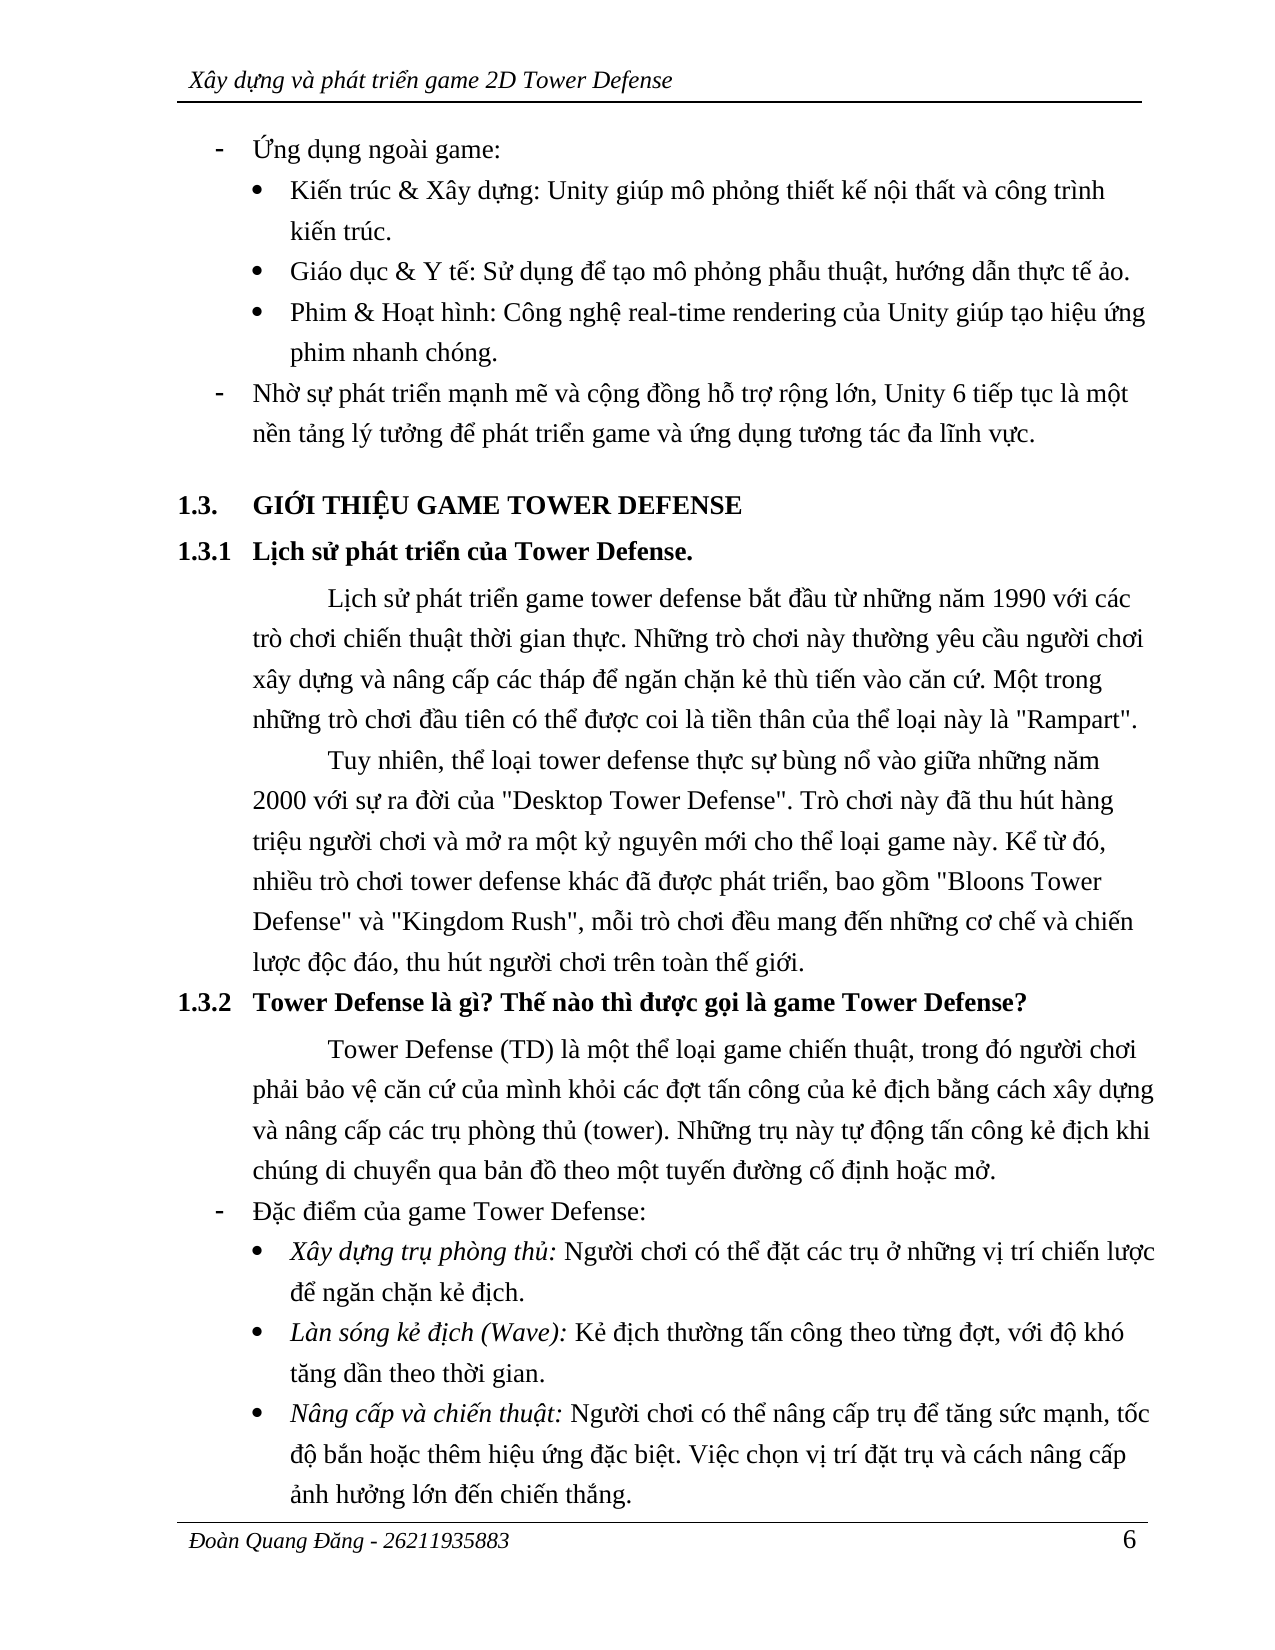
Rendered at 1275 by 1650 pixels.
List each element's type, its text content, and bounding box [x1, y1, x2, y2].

list Phim & Hoạt hình: Công nghệ real-time rendering của Unity giúp tạo hiệu ứng phim nhanh chóng. [252, 296, 1156, 367]
list Đặc điểm của game Tower Defense: [215, 1195, 1156, 1226]
list Tower Defense (TD) là một thể loại game chiến thuật, trong đó người chơi phải bảo vệ căn cứ của mình khỏi các đợt tấn công của kẻ địch bằng cách xây dựng và nâng cấp các trụ phòng thủ (tower). Những trụ này tự động tấn công kẻ địch khi chúng di chuyển qua bản đồ theo một tuyến đường cố định hoặc mở. [252, 1033, 1156, 1185]
subtitle GIỚI THIỆU GAME TOWER DEFENSE [177, 489, 1156, 520]
list Làn sóng kẻ địch (Wave): Kẻ địch thường tấn công theo từng đợt, với độ khó tăng dần theo thời gian. [252, 1316, 1156, 1388]
list Lịch sử phát triển game tower defense bắt đầu từ những năm 1990 với các trò chơi chiến thuật thời gian thực. Những trò chơi này thường yêu cầu người chơi xây dựng và nâng cấp các tháp để ngăn chặn kẻ thù tiến vào căn cứ. Một trong những trò chơi đầu tiên có thể được coi là tiền thân của thể loại này là "Rampart". [252, 582, 1156, 734]
list Xây dựng trụ phòng thủ: Người chơi có thể đặt các trụ ở những vị trí chiến lược để ngăn chặn kẻ địch. [252, 1235, 1156, 1307]
list Lịch sử phát triển của Tower Defense. [177, 536, 1156, 567]
list Kiến trúc & Xây dựng: Unity giúp mô phỏng thiết kế nội thất và công trình kiến trúc. [252, 174, 1156, 246]
list Ứng dụng ngoài game: [215, 134, 1156, 165]
list Nâng cấp và chiến thuật: Người chơi có thể nâng cấp trụ để tăng sức mạnh, tốc độ bắn hoặc thêm hiệu ứng đặc biệt. Việc chọn vị trí đặt trụ và cách nâng cấp ảnh hưởng lớn đến chiến thắng. [252, 1397, 1156, 1509]
list Tuy nhiên, thể loại tower defense thực sự bùng nổ vào giữa những năm 2000 với sự ra đời của "Desktop Tower Defense". Trò chơi này đã thu hút hàng triệu người chơi và mở ra một kỷ nguyên mới cho thể loại game này. Kể từ đó, nhiều trò chơi tower defense khác đã được phát triển, bao gồm "Bloons Tower Defense" và "Kingdom Rush", mỗi trò chơi đều mang đến những cơ chế và chiến lược độc đáo, thu hút người chơi trên toàn thế giới. [252, 744, 1156, 977]
list Nhờ sự phát triển mạnh mẽ và cộng đồng hỗ trợ rộng lớn, Unity 6 tiếp tục là một nền tảng lý tưởng để phát triển game và ứng dụng tương tác đa lĩnh vực. [215, 377, 1156, 448]
list Tower Defense là gì? Thế nào thì được gọi là game Tower Defense? [177, 986, 1156, 1017]
list Giáo dục & Y tế: Sử dụng để tạo mô phỏng phẫu thuật, hướng dẫn thực tế ảo. [252, 255, 1156, 286]
